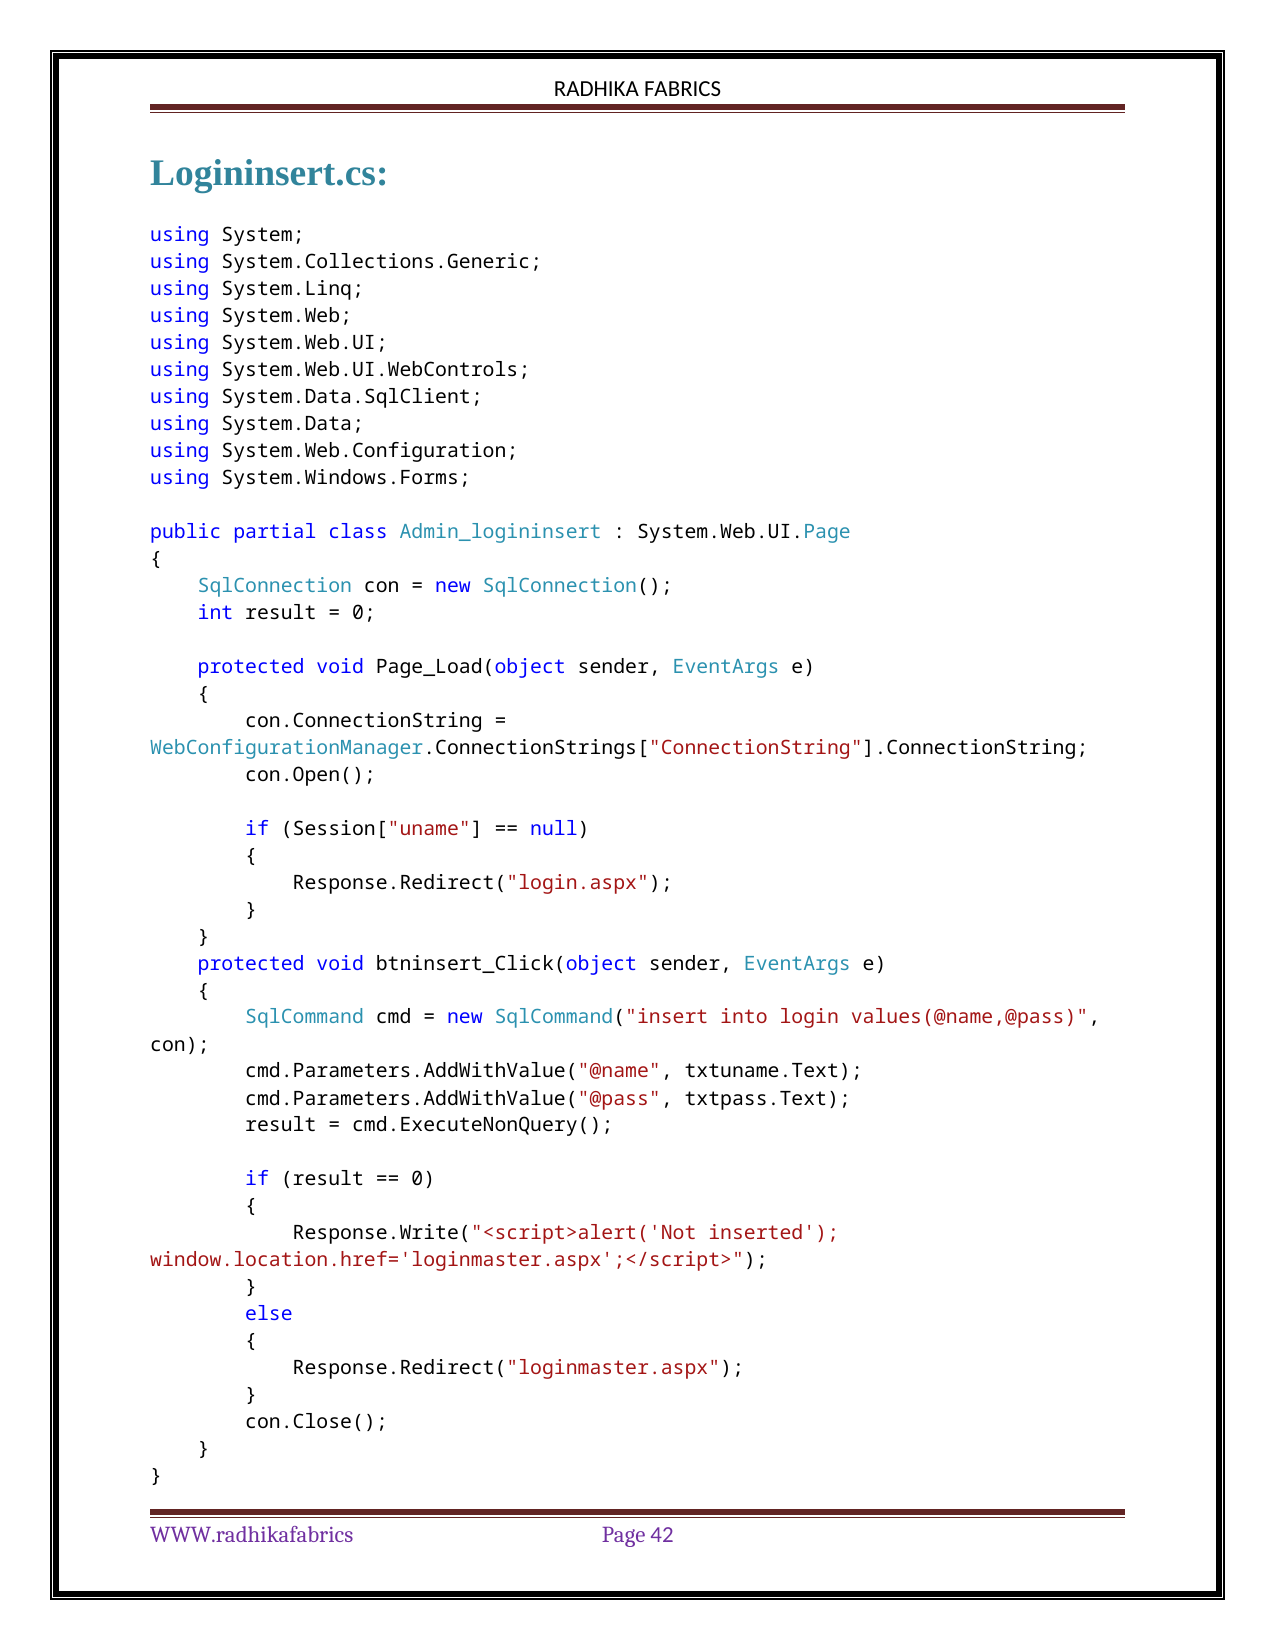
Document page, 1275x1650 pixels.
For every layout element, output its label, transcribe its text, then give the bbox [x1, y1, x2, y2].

text using System.Linq; [150, 274, 1125, 301]
text Response.Redirect("loginmaster.aspx"); [150, 1353, 1125, 1381]
text } [150, 1273, 1125, 1299]
text { [150, 841, 1125, 868]
text using System.Web.Configuration; [150, 436, 1125, 463]
text { [150, 679, 1125, 706]
text using System.Data.SqlClient; [150, 382, 1125, 409]
text using System; [150, 220, 1125, 247]
text int result = 0; [150, 598, 1125, 625]
text { [150, 544, 1125, 571]
text Response.Write("<script>alert('Not inserted'); window.location.href='loginmaster.aspx';</script>"); [150, 1219, 1125, 1273]
text protected void btninsert_Click(object sender, EventArgs e) [150, 949, 1125, 976]
text { [150, 1327, 1125, 1353]
text protected void Page_Load(object sender, EventArgs e) [150, 652, 1125, 679]
text using System.Collections.Generic; [150, 247, 1125, 274]
text con.Close(); [150, 1407, 1125, 1434]
text SqlCommand cmd = new SqlCommand("insert into login values(@name,@pass)", con); [150, 1003, 1125, 1057]
text { [150, 1192, 1125, 1219]
text else [150, 1299, 1125, 1327]
text using System.Web; [150, 301, 1125, 328]
text } [150, 1381, 1125, 1407]
text Logininsert.cs: [150, 150, 1125, 193]
text cmd.Parameters.AddWithValue("@pass", txtpass.Text); [150, 1084, 1125, 1111]
text using System.Web.UI.WebControls; [150, 355, 1125, 382]
text { [150, 976, 1125, 1003]
text } [150, 1461, 1125, 1488]
text using System.Data; [150, 409, 1125, 436]
text } [150, 922, 1125, 949]
text if (Session["uname"] == null) [150, 814, 1125, 841]
text using System.Web.UI; [150, 328, 1125, 355]
text if (result == 0) [150, 1165, 1125, 1192]
text Response.Redirect("login.aspx"); [150, 868, 1125, 895]
text cmd.Parameters.AddWithValue("@name", txtuname.Text); [150, 1057, 1125, 1084]
text con.ConnectionString = WebConfigurationManager.ConnectionStrings["ConnectionString"].ConnectionString; [150, 706, 1125, 760]
text result = cmd.ExecuteNonQuery(); [150, 1111, 1125, 1138]
text } [150, 895, 1125, 922]
text public partial class Admin_logininsert : System.Web.UI.Page [150, 517, 1125, 544]
text con.Open(); [150, 760, 1125, 787]
text SqlConnection con = new SqlConnection(); [150, 571, 1125, 598]
text using System.Windows.Forms; [150, 463, 1125, 490]
text } [150, 1434, 1125, 1461]
